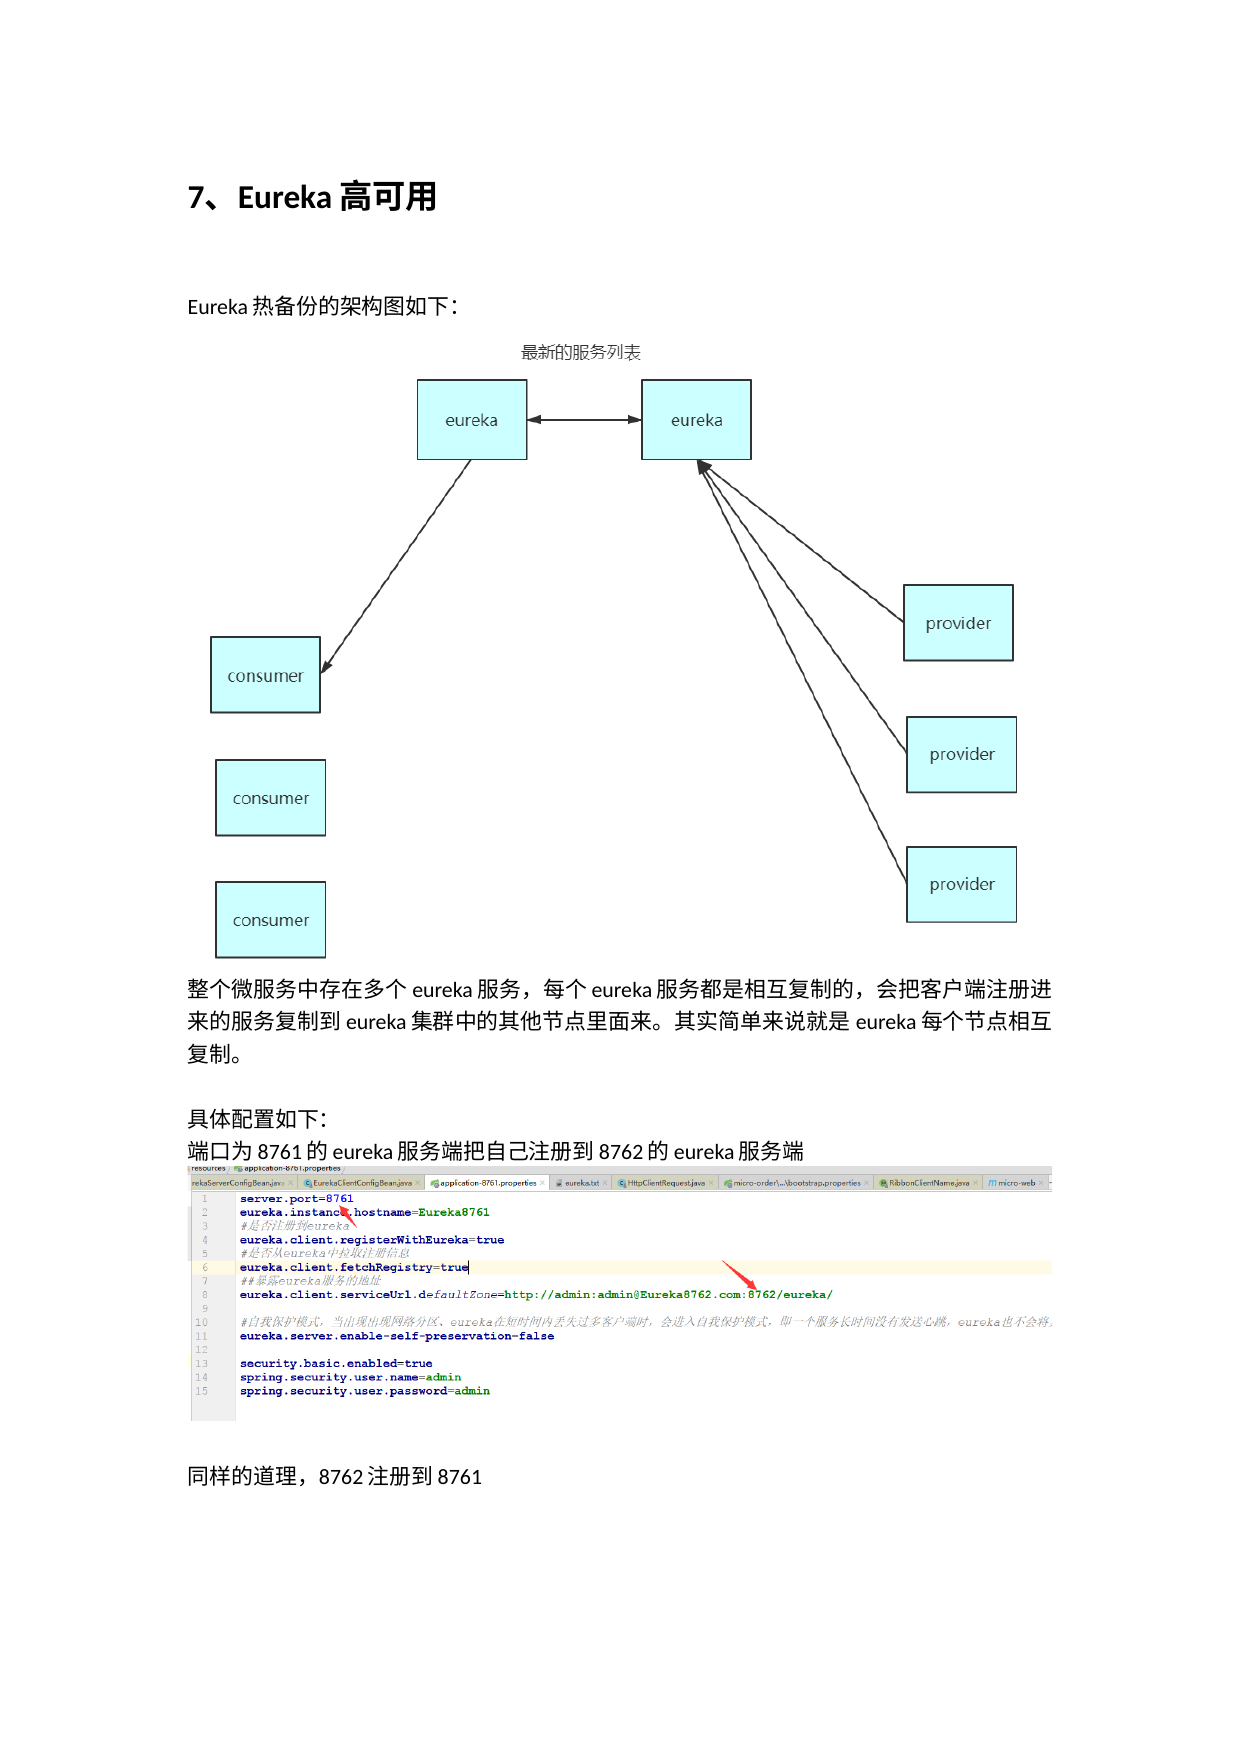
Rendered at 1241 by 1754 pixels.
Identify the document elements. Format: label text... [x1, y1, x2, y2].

text Eureka热备份的架构图如下： [187, 289, 1053, 321]
picture [187, 1166, 1053, 1421]
list 同样的道理，8762注册到8761 [187, 1459, 1053, 1491]
text 端口为8761的eureka服务端把自己注册到8762的eureka服务端 [187, 1134, 1053, 1166]
subtitle Eureka高可用 [187, 162, 1053, 227]
picture [187, 321, 1053, 969]
text 整个微服务中存在多个eureka服务，每个eureka服务都是相互复制的，会把客户端注册进来的服务复制到eureka集群中的其他节点里面来。其实简单来说就是 eureka每个节点相互复制。 [187, 971, 1053, 1069]
text 具体配置如下： [187, 1101, 1053, 1134]
